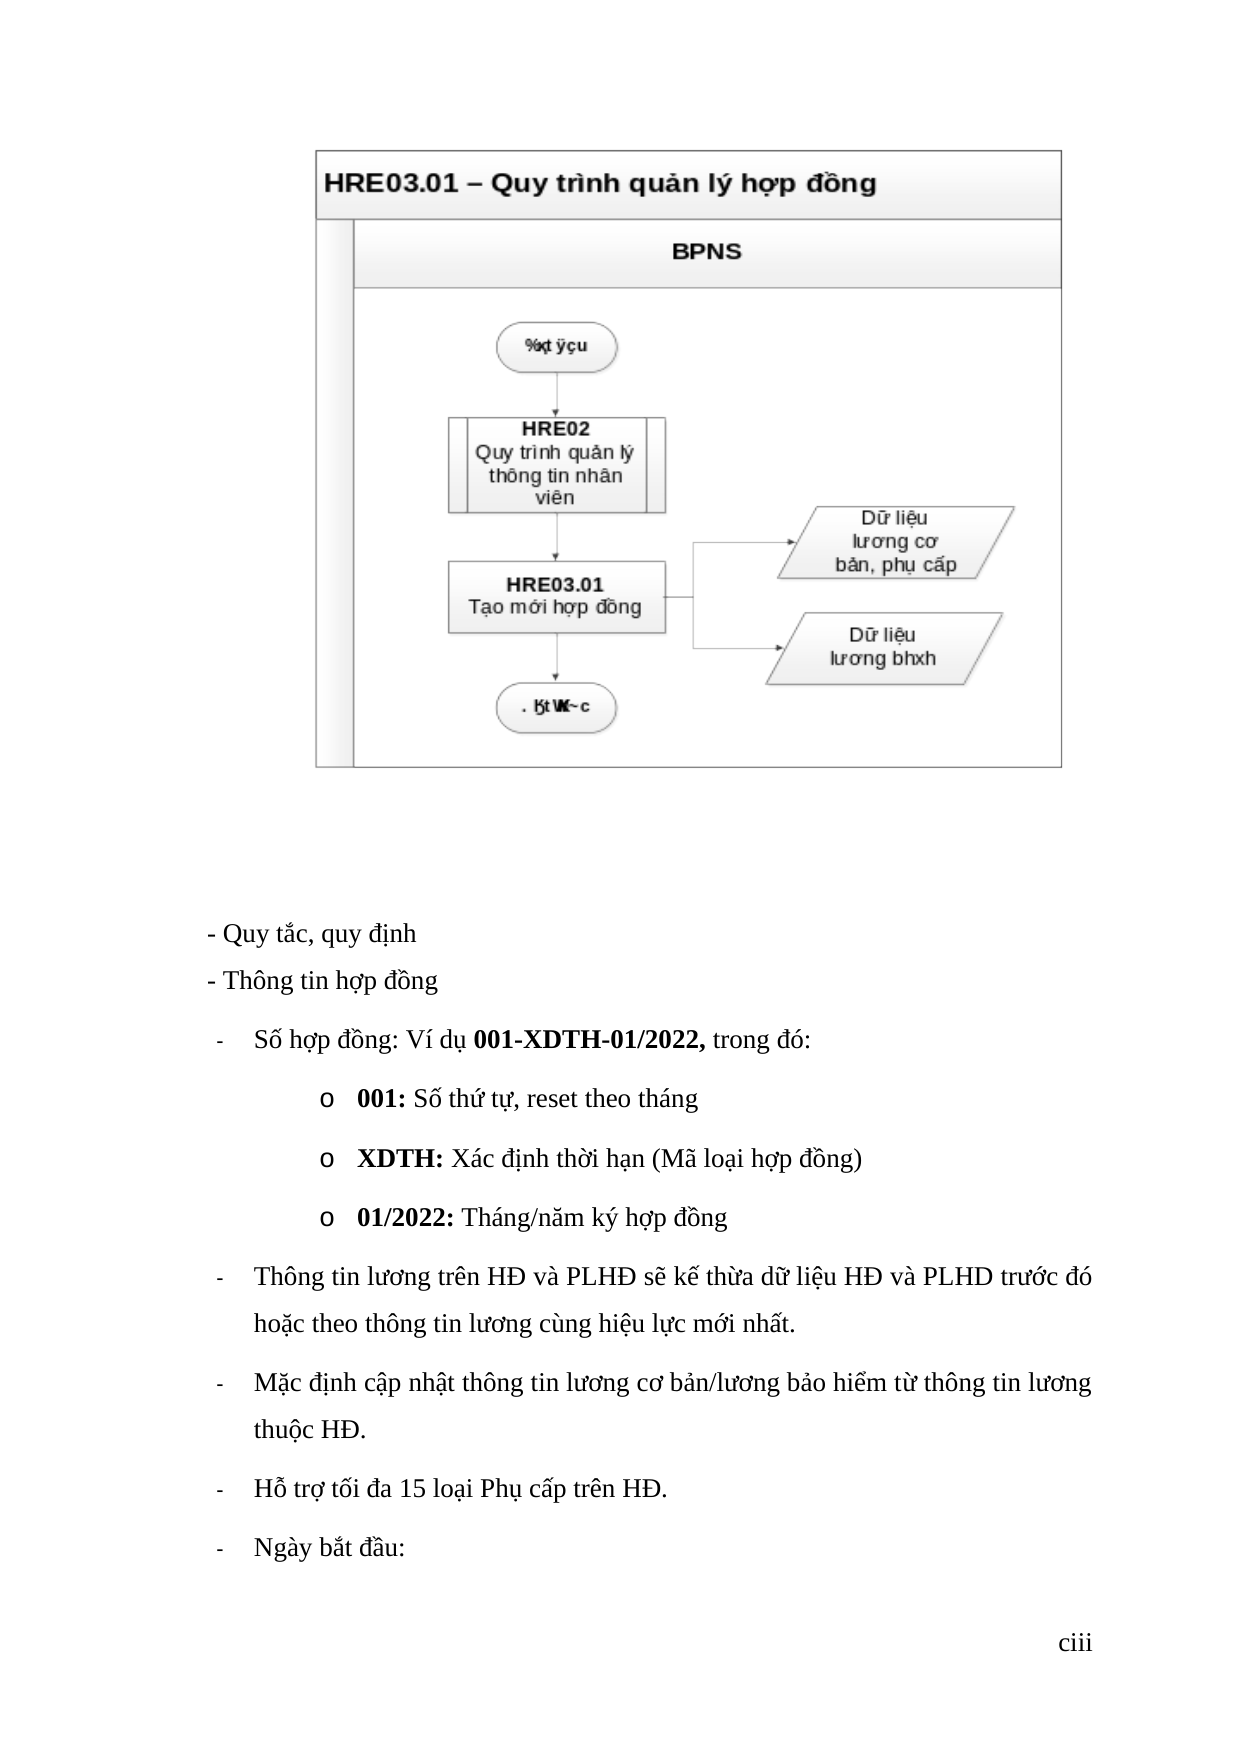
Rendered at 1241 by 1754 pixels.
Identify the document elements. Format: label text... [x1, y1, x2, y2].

list 001: Số thứ tự, reset theo tháng [319, 1082, 1092, 1113]
list Thông tin lương trên HĐ và PLHĐ sẽ kế thừa dữ liệu HĐ và PLHD trước đó hoặc theo thông tin lương cùng hiệu lực mới nhất. [216, 1260, 1092, 1338]
list Số hợp đồng: Ví dụ 001-XDTH-01/2022, trong đó: [216, 1023, 1092, 1054]
list 01/2022: Tháng/năm ký hợp đồng [319, 1201, 1092, 1232]
list XDTH: Xác định thời hạn (Mã loại hợp đồng) [319, 1142, 1092, 1173]
list Hỗ trợ tối đa 15 loại Phụ cấp trên HĐ. [216, 1472, 1092, 1503]
text - Thông tin hợp đồng [207, 964, 1092, 995]
list Ngày bắt đầu: [216, 1531, 1092, 1562]
text - Quy tắc, quy định [207, 917, 1092, 948]
list Mặc định cập nhật thông tin lương cơ bản/lương bảo hiểm từ thông tin lương thuộc HĐ. [216, 1366, 1092, 1444]
